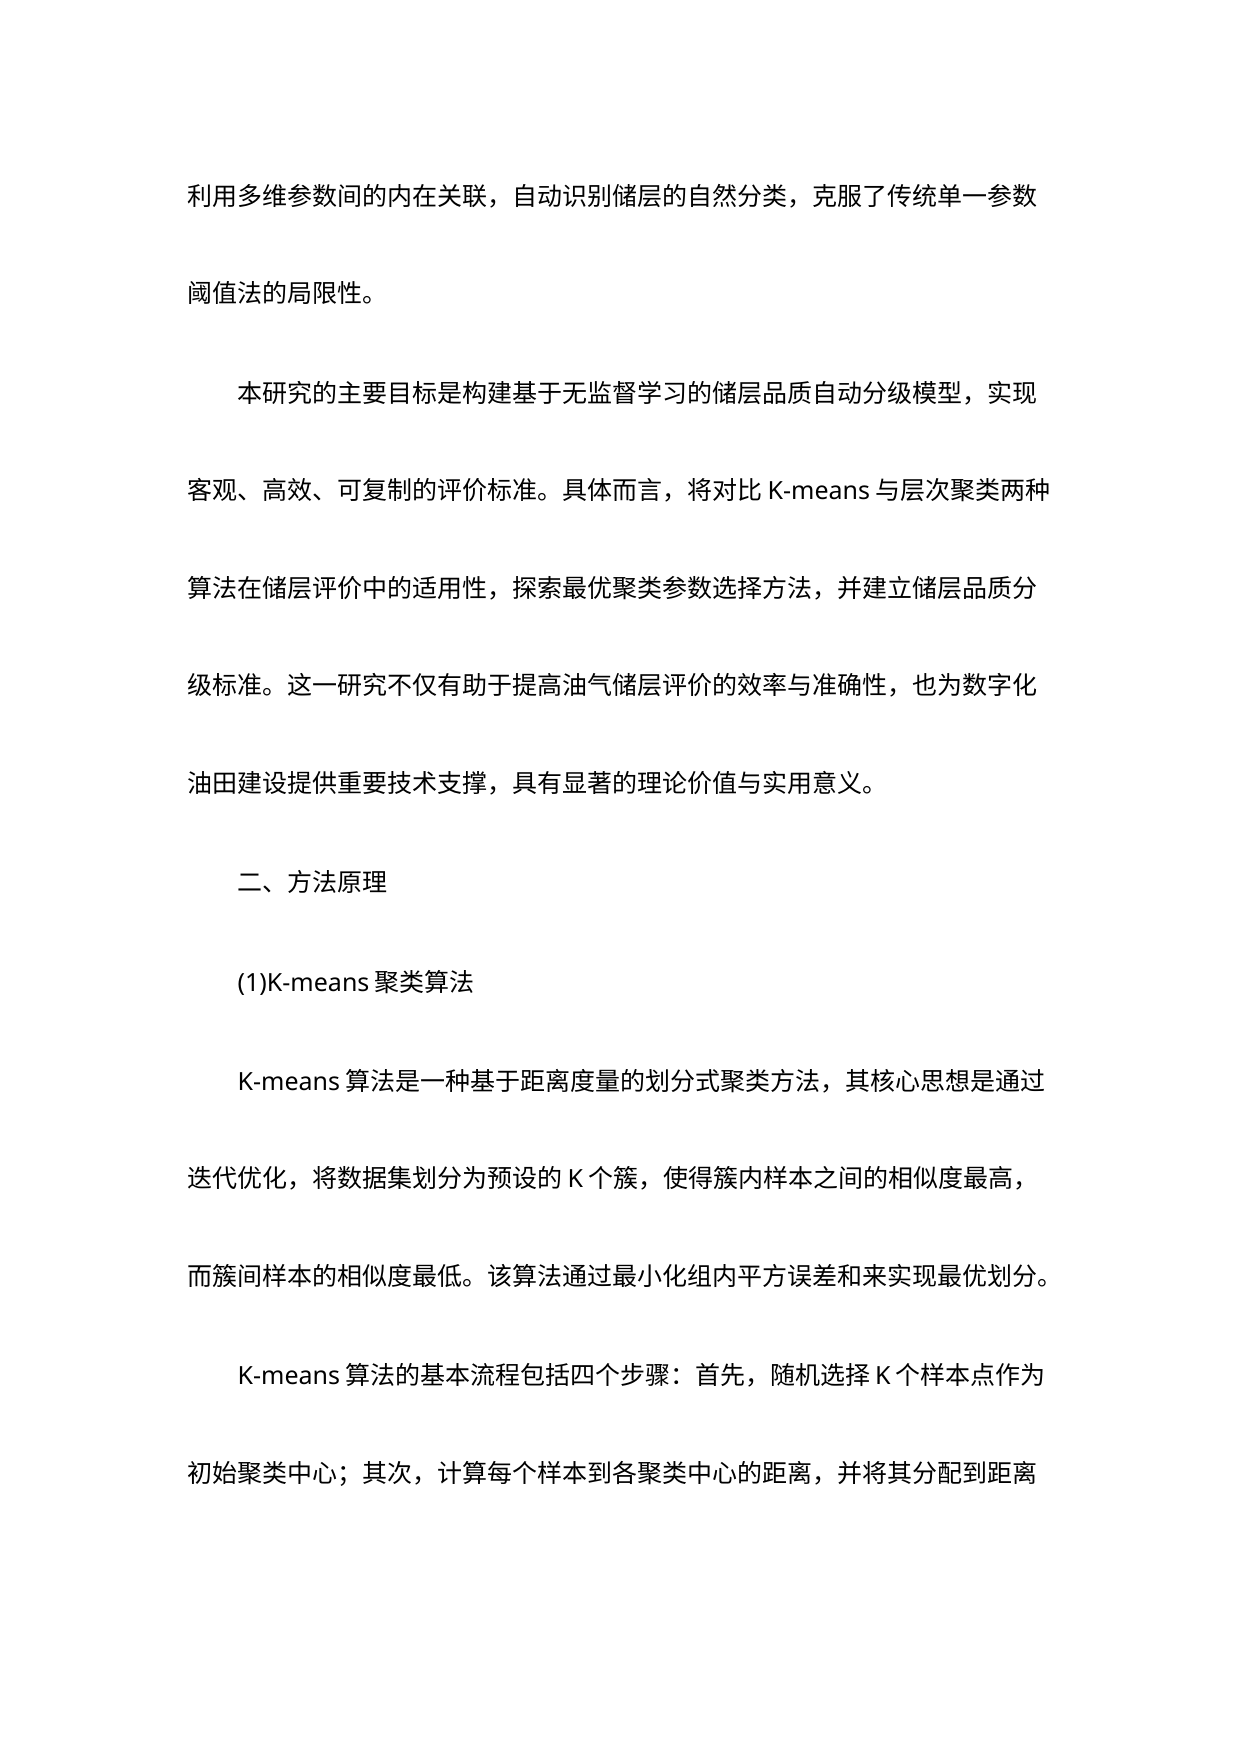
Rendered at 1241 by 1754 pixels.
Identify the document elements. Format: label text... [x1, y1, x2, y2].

text 二、方法原理 [187, 848, 1053, 913]
text 本研究的主要目标是构建基于无监督学习的储层品质自动分级模型，实现客观、高效、可复制的评价标准。具体而言，将对比K-means与层次聚类两种算法在储层评价中的适用性，探索最优聚类参数选择方法，并建立储层品质分级标准。这一研究不仅有助于提高油气储层评价的效率与准确性，也为数字化油田建设提供重要技术支撑，具有显著的理论价值与实用意义。 [187, 359, 1053, 814]
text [187, 1341, 1053, 1504]
text (1)K-means聚类算法 [187, 948, 1053, 1013]
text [187, 162, 1053, 324]
text K-means算法是一种基于距离度量的划分式聚类方法，其核心思想是通过迭代优化，将数据集划分为预设的K个簇，使得簇内样本之间的相似度最高，而簇间样本的相似度最低。该算法通过最小化组内平方误差和来实现最优划分。 [187, 1047, 1053, 1307]
